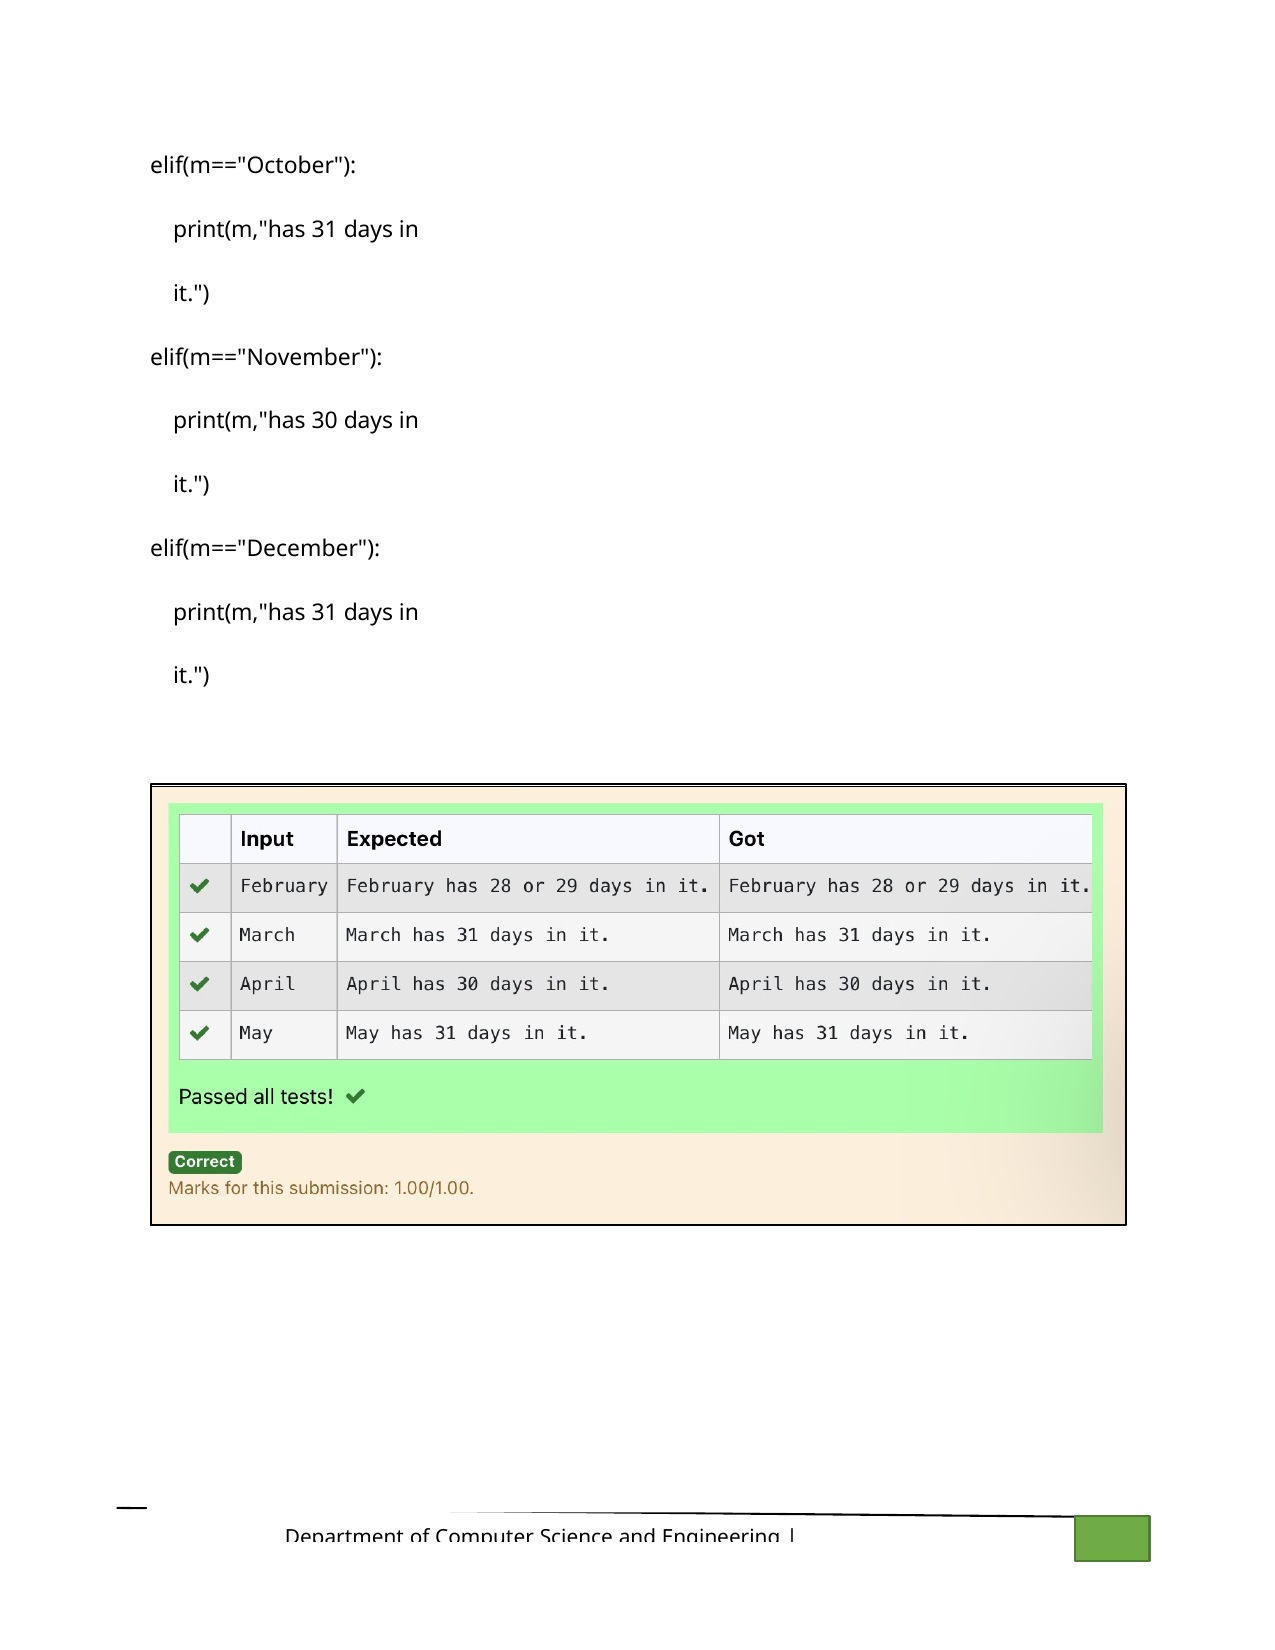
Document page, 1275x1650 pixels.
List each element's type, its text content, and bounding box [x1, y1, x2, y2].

picture [152, 787, 1125, 1224]
text elif(m=="October"): print(m,"has 31 days in it.") [150, 149, 446, 308]
text elif(m=="December"): print(m,"has 31 days in it.") [150, 532, 446, 691]
text elif(m=="November"): print(m,"has 30 days in it.") [150, 341, 446, 499]
